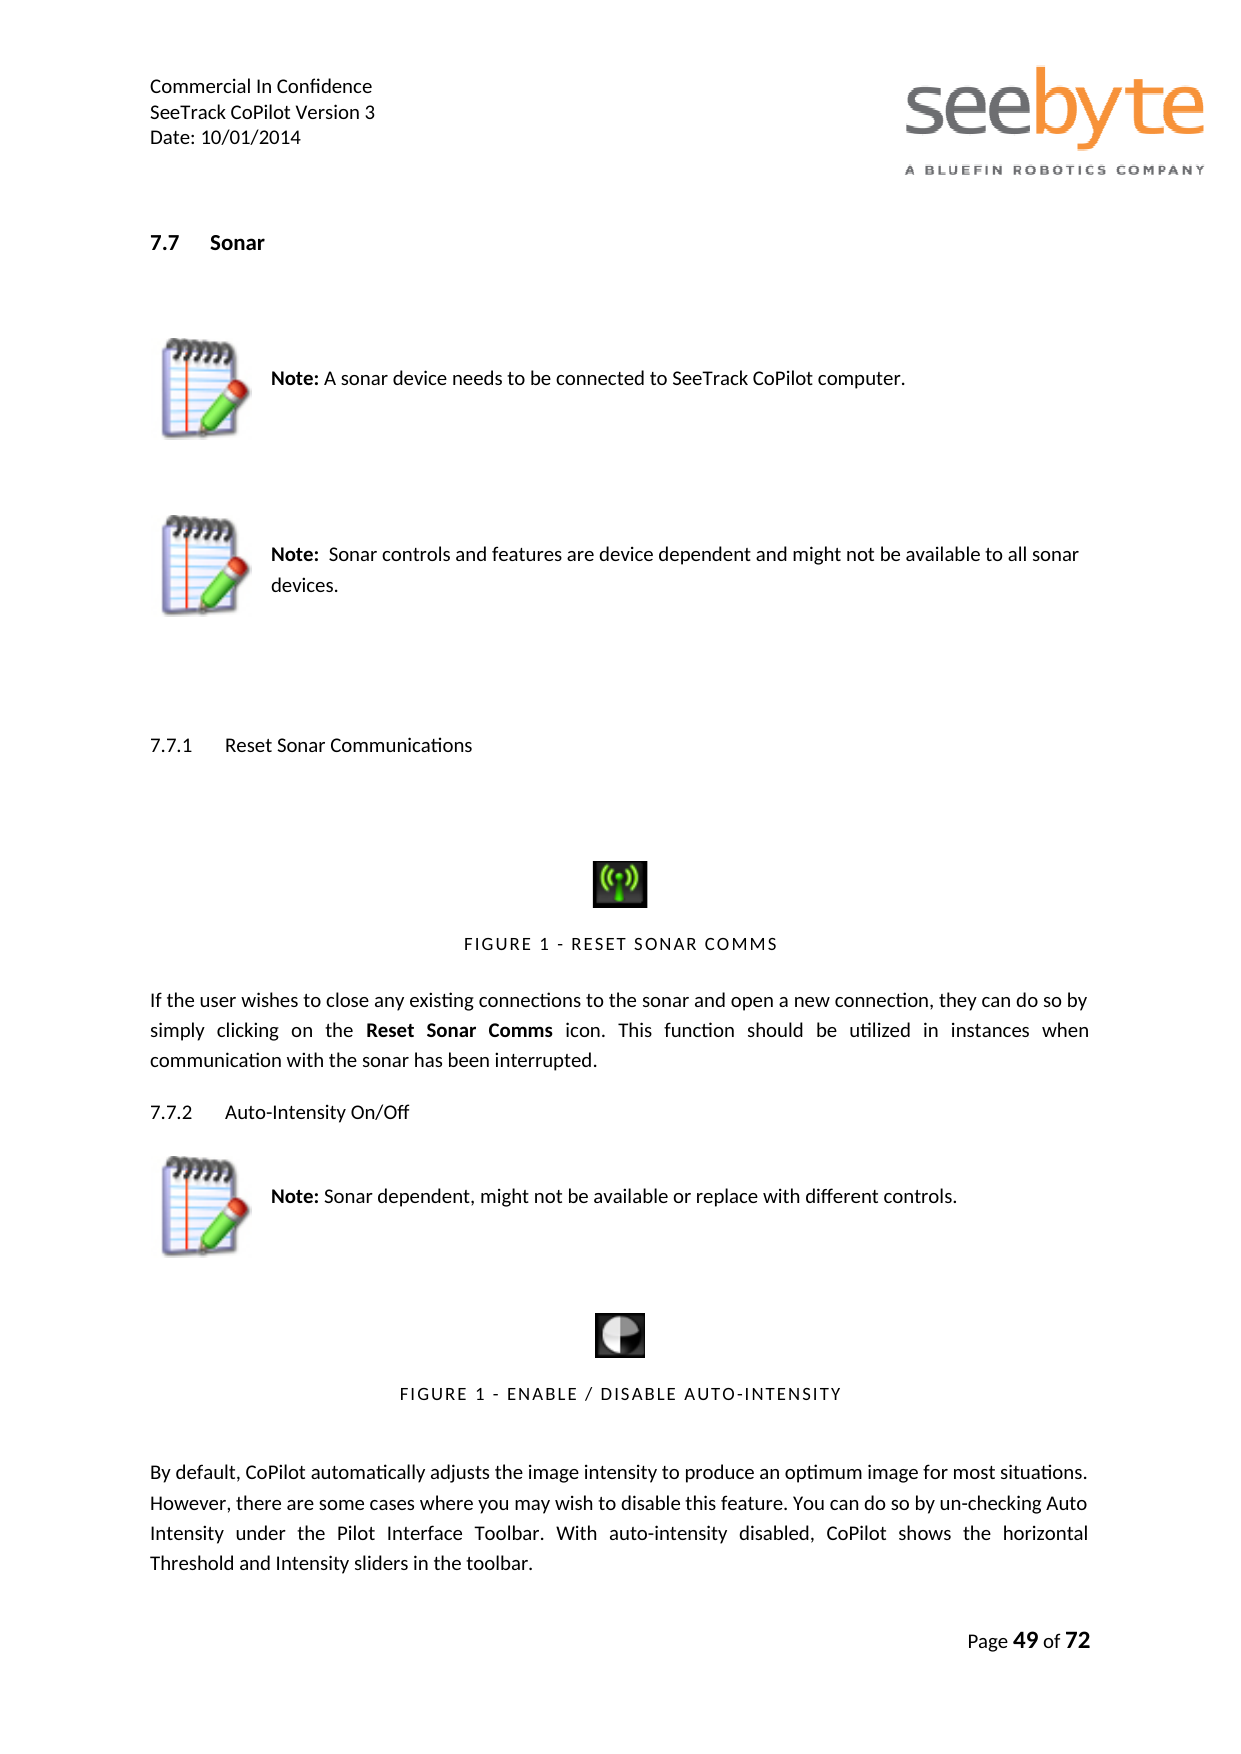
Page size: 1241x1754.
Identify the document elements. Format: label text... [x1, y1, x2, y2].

picture [150, 1156, 252, 1258]
picture [595, 1313, 645, 1358]
picture [150, 338, 252, 440]
subtitle Sonar [150, 228, 1090, 256]
subtitle Auto-Intensity On/Off [150, 1099, 1090, 1124]
picture [896, 58, 1213, 181]
text By default, CoPilot automatically adjusts the image intensity to produce an optimum image for most situations. However, there are some cases where you may wish to disable this feature. You can do so by un-checking Auto Intensity under the Pilot Interface Toolbar. With auto-intensity disabled, CoPilot shows the horizontal Threshold and Intensity sliders in the toolbar. [150, 1459, 1090, 1576]
text Note: Sonar controls and features are device dependent and might not be available to all sonar devices. [252, 541, 1090, 597]
picture [592, 861, 648, 908]
subtitle Reset Sonar Communications [150, 733, 1090, 758]
text If the user wishes to close any existing connections to the sonar and open a new connection, they can do so by simply clicking on the Reset Sonar Comms icon. This function should be utilized in instances when communication with the sonar has been interrupted. [150, 987, 1090, 1073]
text Note: Sonar dependent, might not be available or replace with different controls. [252, 1183, 1090, 1208]
text Note: A sonar device needs to be connected to SeeTrack CoPilot computer. [252, 365, 1090, 390]
picture [150, 515, 252, 617]
